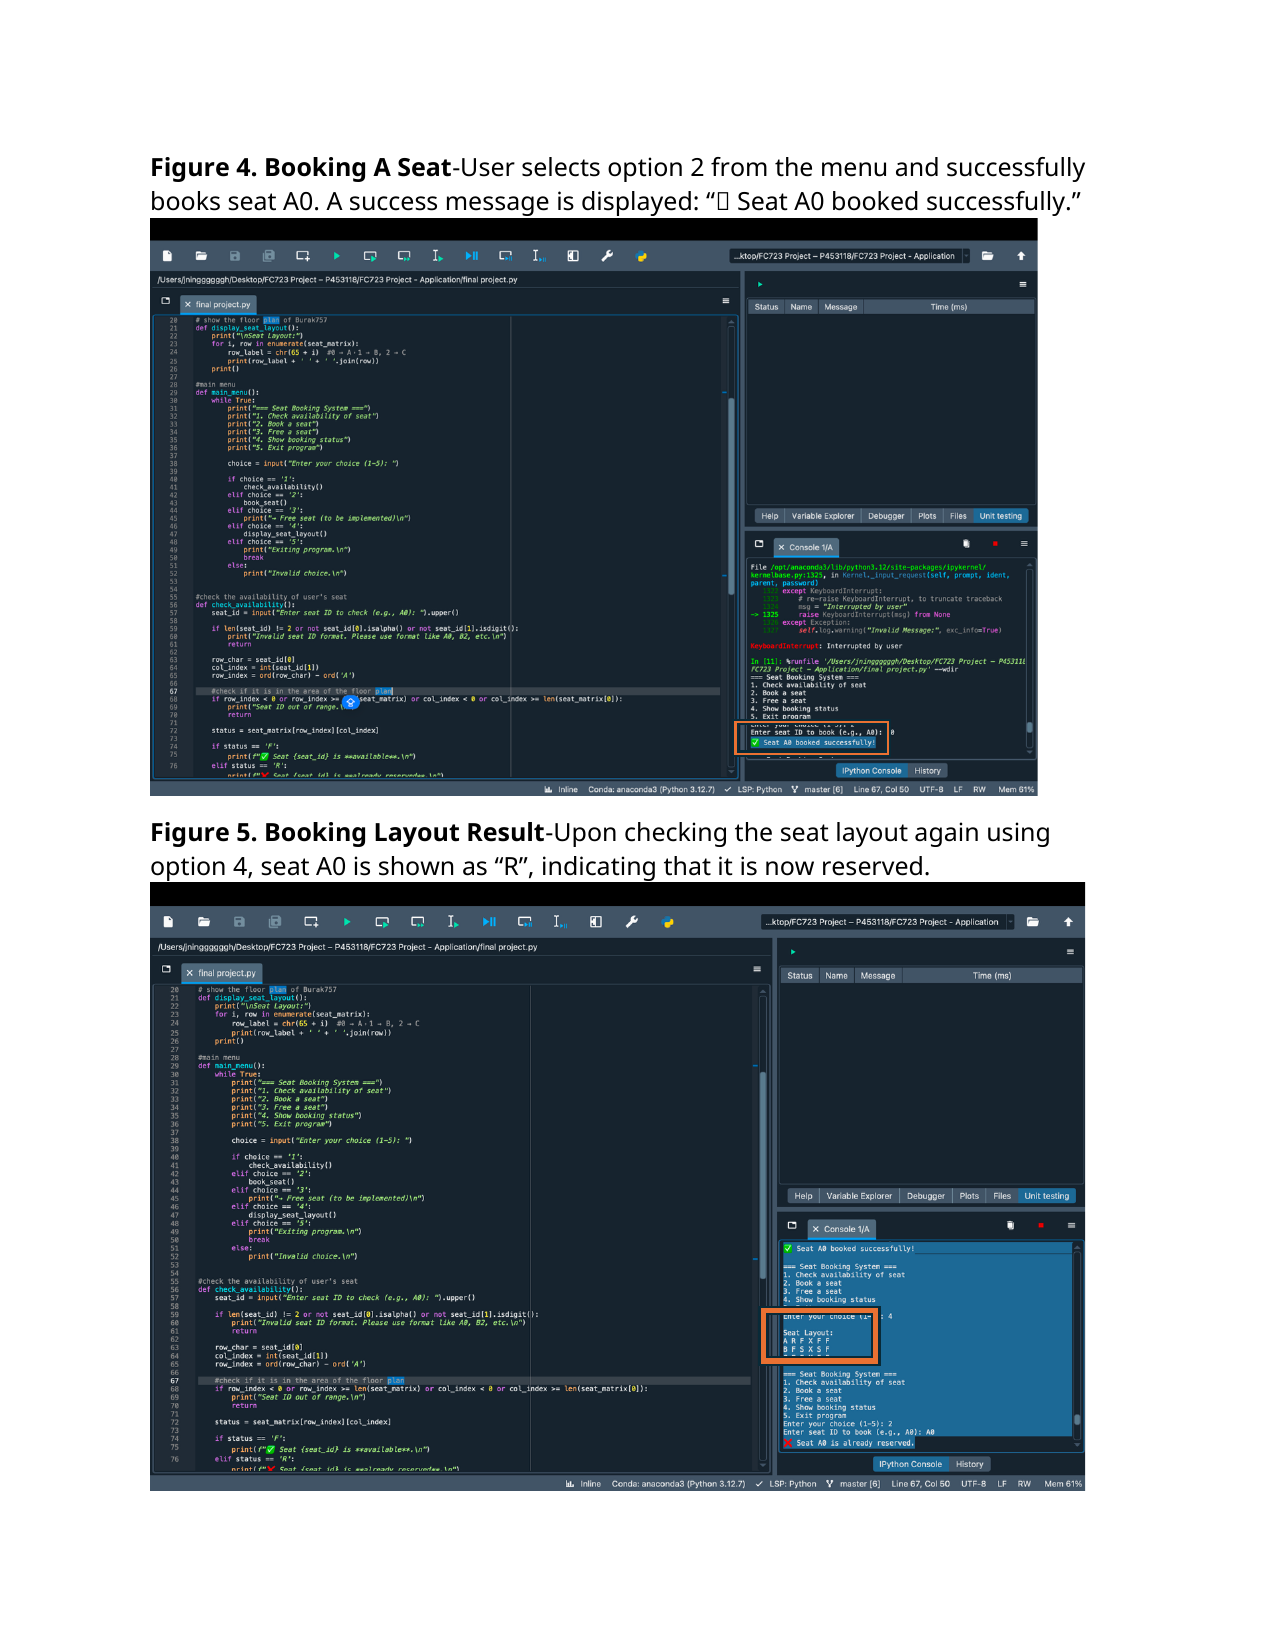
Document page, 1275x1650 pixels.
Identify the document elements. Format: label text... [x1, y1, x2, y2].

picture [150, 218, 1038, 796]
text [150, 814, 1125, 1490]
picture [150, 882, 1085, 1491]
